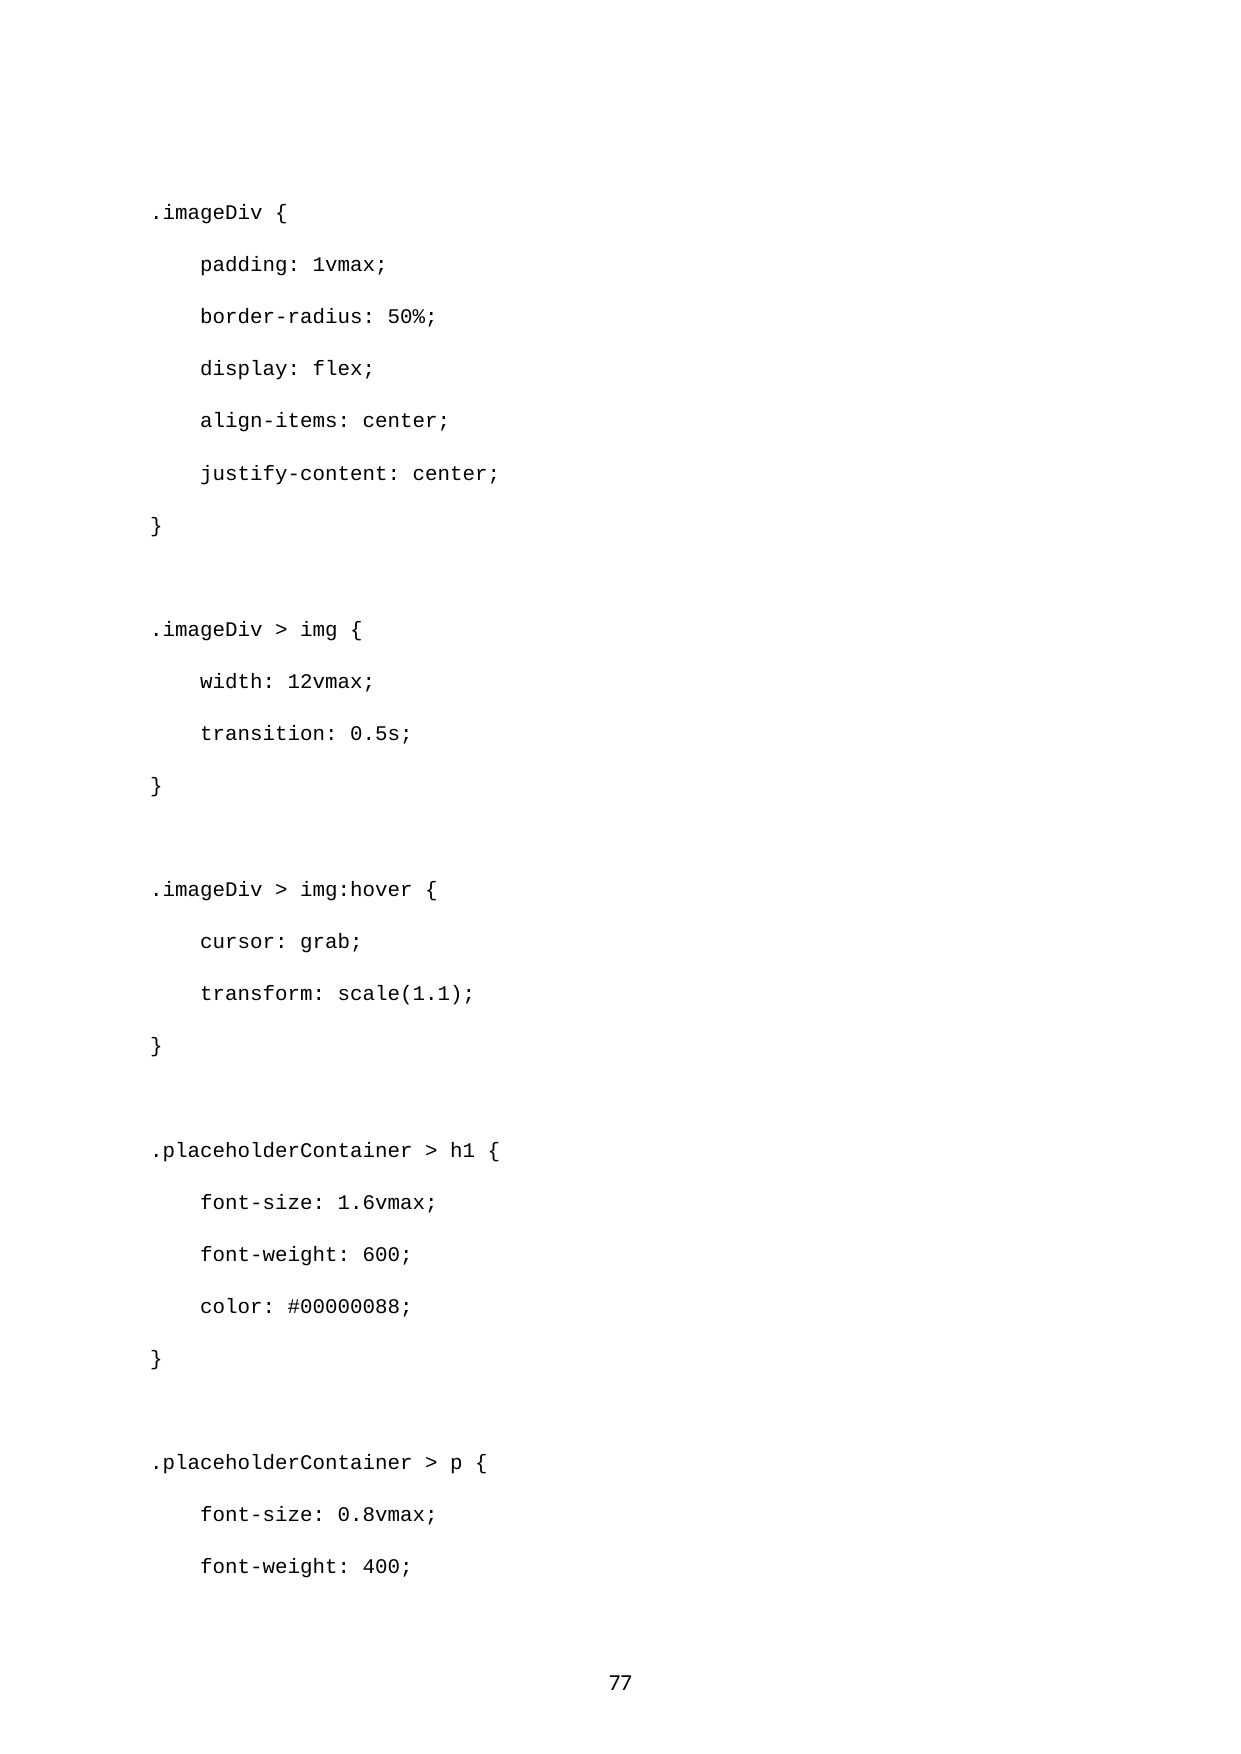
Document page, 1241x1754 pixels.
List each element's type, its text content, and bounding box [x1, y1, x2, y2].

text display: flex; [150, 358, 1090, 382]
text width: 12vmax; [150, 671, 1090, 694]
text cursor: grab; [150, 931, 1090, 955]
text font-size: 1.6vmax; [150, 1192, 1090, 1215]
text border-radius: 50%; [150, 306, 1090, 330]
text transform: scale(1.1); [150, 983, 1090, 1007]
text font-size: 0.8vmax; [150, 1504, 1090, 1528]
text } [150, 775, 1090, 799]
text } [150, 1348, 1090, 1372]
text } [150, 1035, 1090, 1059]
text .imageDiv { [150, 202, 1090, 226]
text color: #00000088; [150, 1296, 1090, 1319]
text .placeholderContainer > p { [150, 1452, 1090, 1476]
text font-weight: 400; [150, 1556, 1090, 1580]
text .placeholderContainer > h1 { [150, 1139, 1090, 1163]
text font-weight: 600; [150, 1244, 1090, 1267]
text transition: 0.5s; [150, 723, 1090, 747]
text justify-content: center; [150, 462, 1090, 486]
text align-items: center; [150, 410, 1090, 434]
text padding: 1vmax; [150, 254, 1090, 278]
text .imageDiv > img { [150, 619, 1090, 642]
text .imageDiv > img:hover { [150, 879, 1090, 903]
text } [150, 514, 1090, 538]
